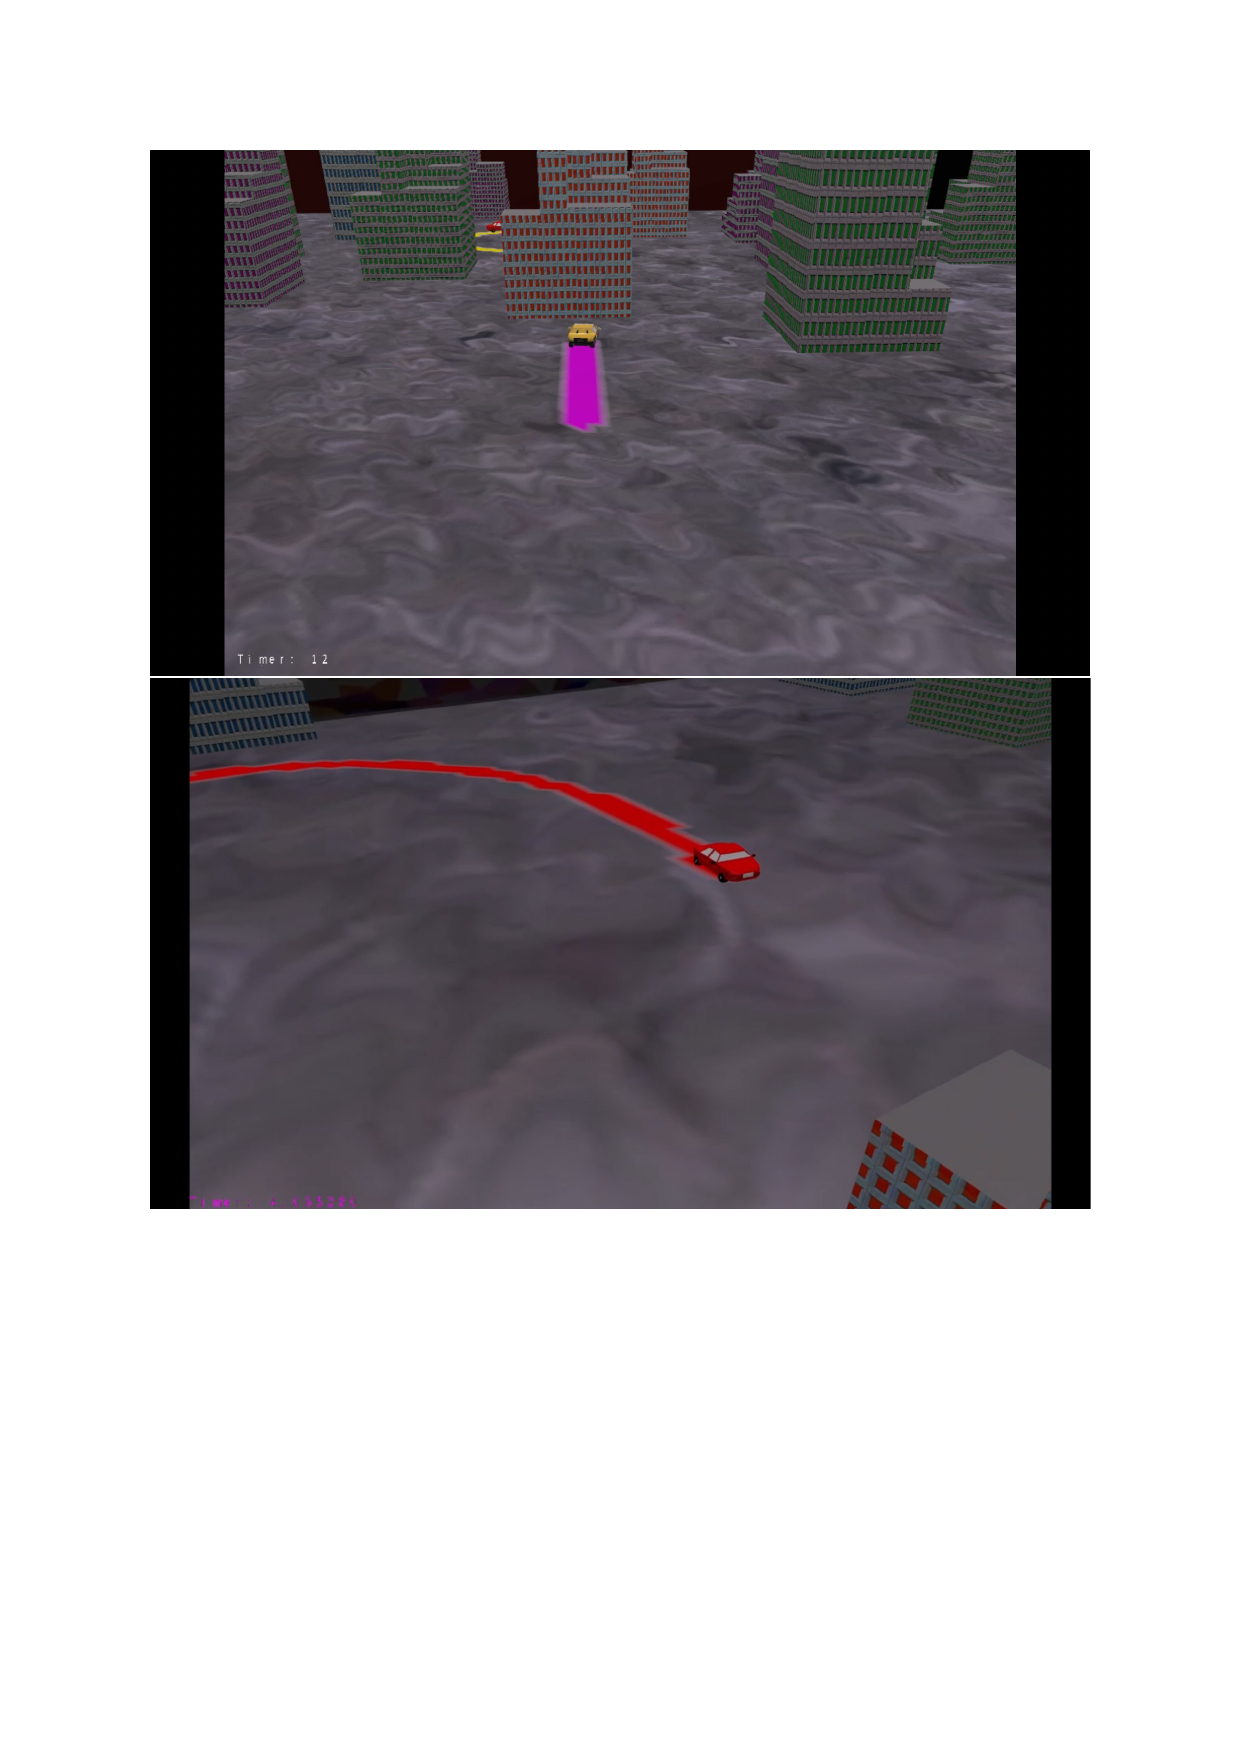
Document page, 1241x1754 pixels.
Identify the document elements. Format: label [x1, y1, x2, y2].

picture [150, 150, 1090, 676]
picture [150, 678, 1091, 1209]
